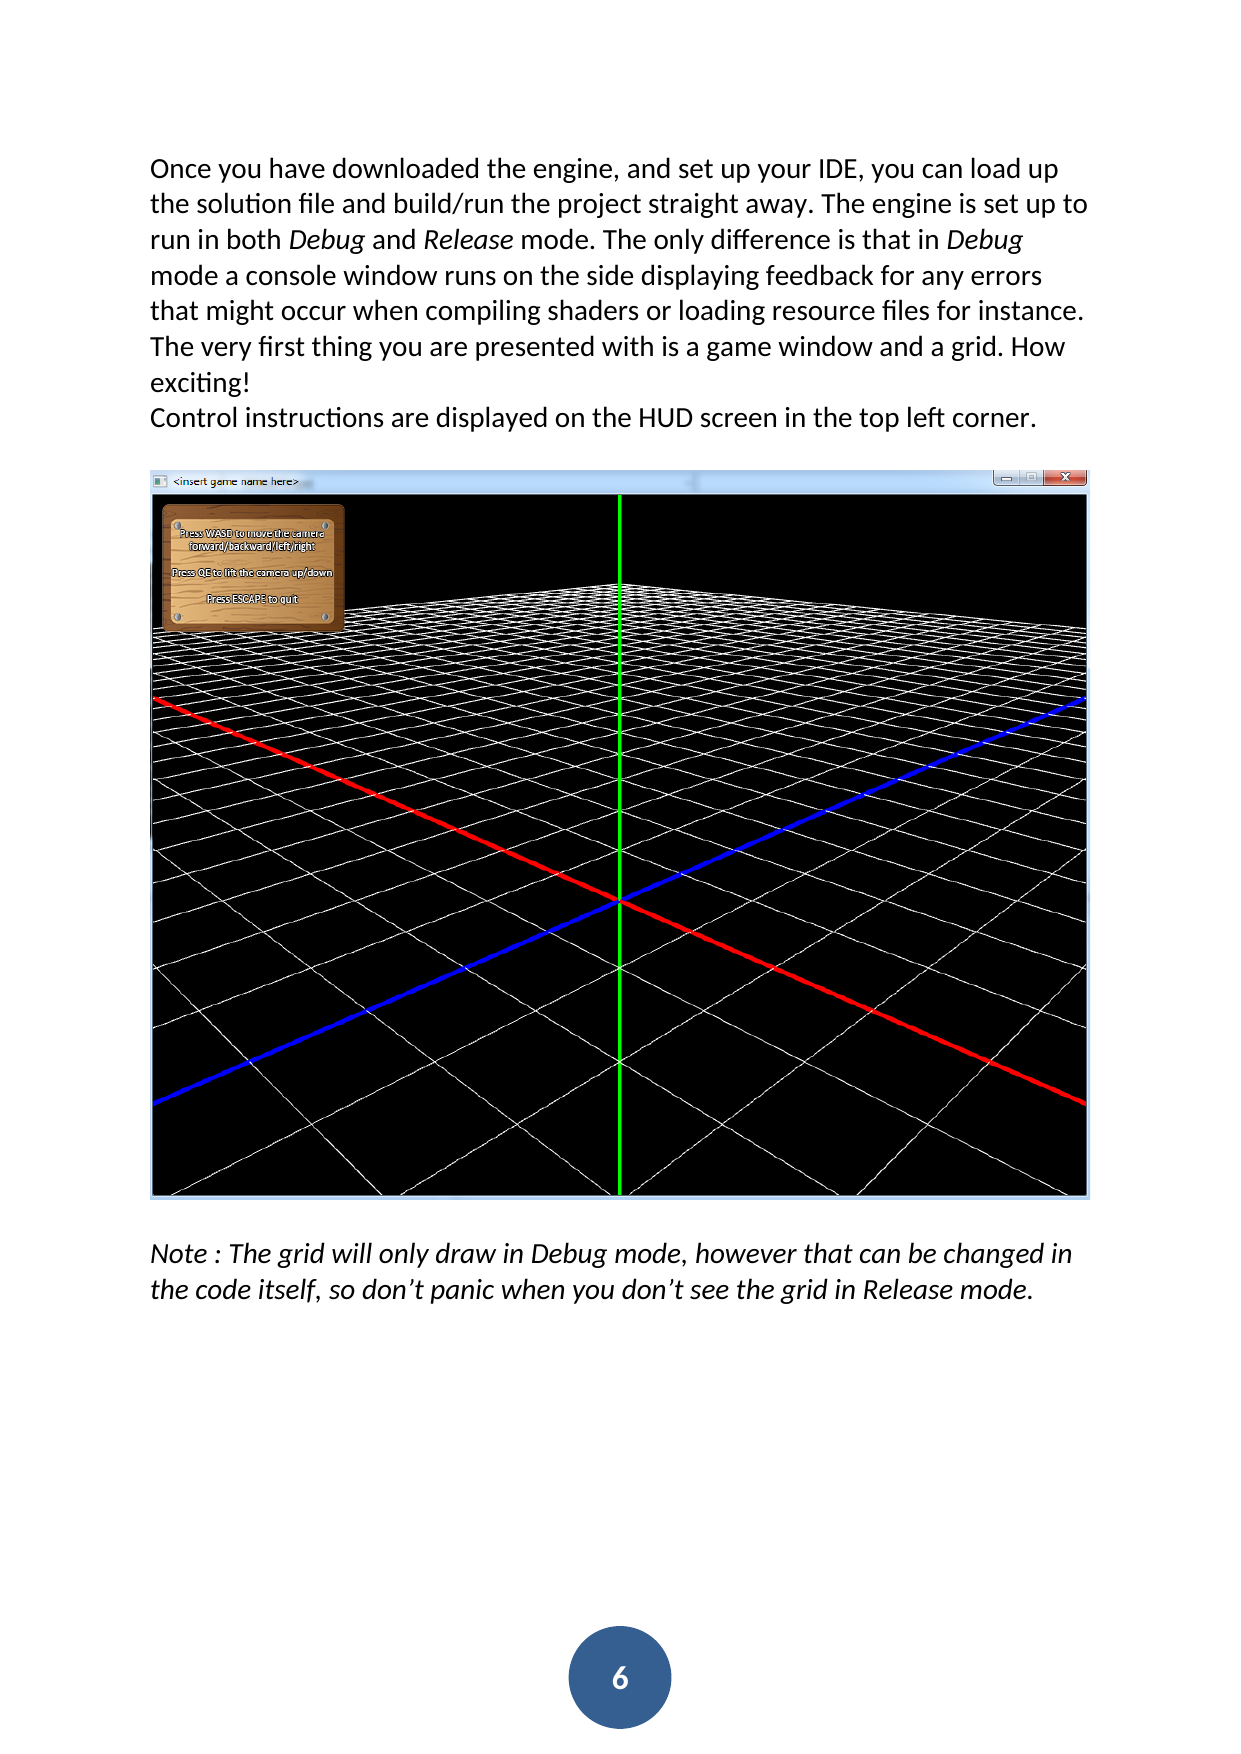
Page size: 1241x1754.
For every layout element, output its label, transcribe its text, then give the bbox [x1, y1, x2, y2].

text Note : The grid will only draw in Debug mode, however that can be changed in the code itself, so don’t panic when you don’t see the grid in Release mode. [150, 1235, 1090, 1307]
text Once you have downloaded the engine, and set up your IDE, you can load up the solution file and build/run the project straight away. The engine is set up to run in both Debug and Release mode. The only difference is that in Debug mode a console window runs on the side displaying feedback for any errors that might occur when compiling shaders or loading resource files for instance. The very first thing you are presented with is a game window and a grid. How exciting! [150, 150, 1090, 399]
picture [150, 470, 1091, 1200]
text Control instructions are displayed on the HUD screen in the top left corner. [150, 399, 1090, 435]
